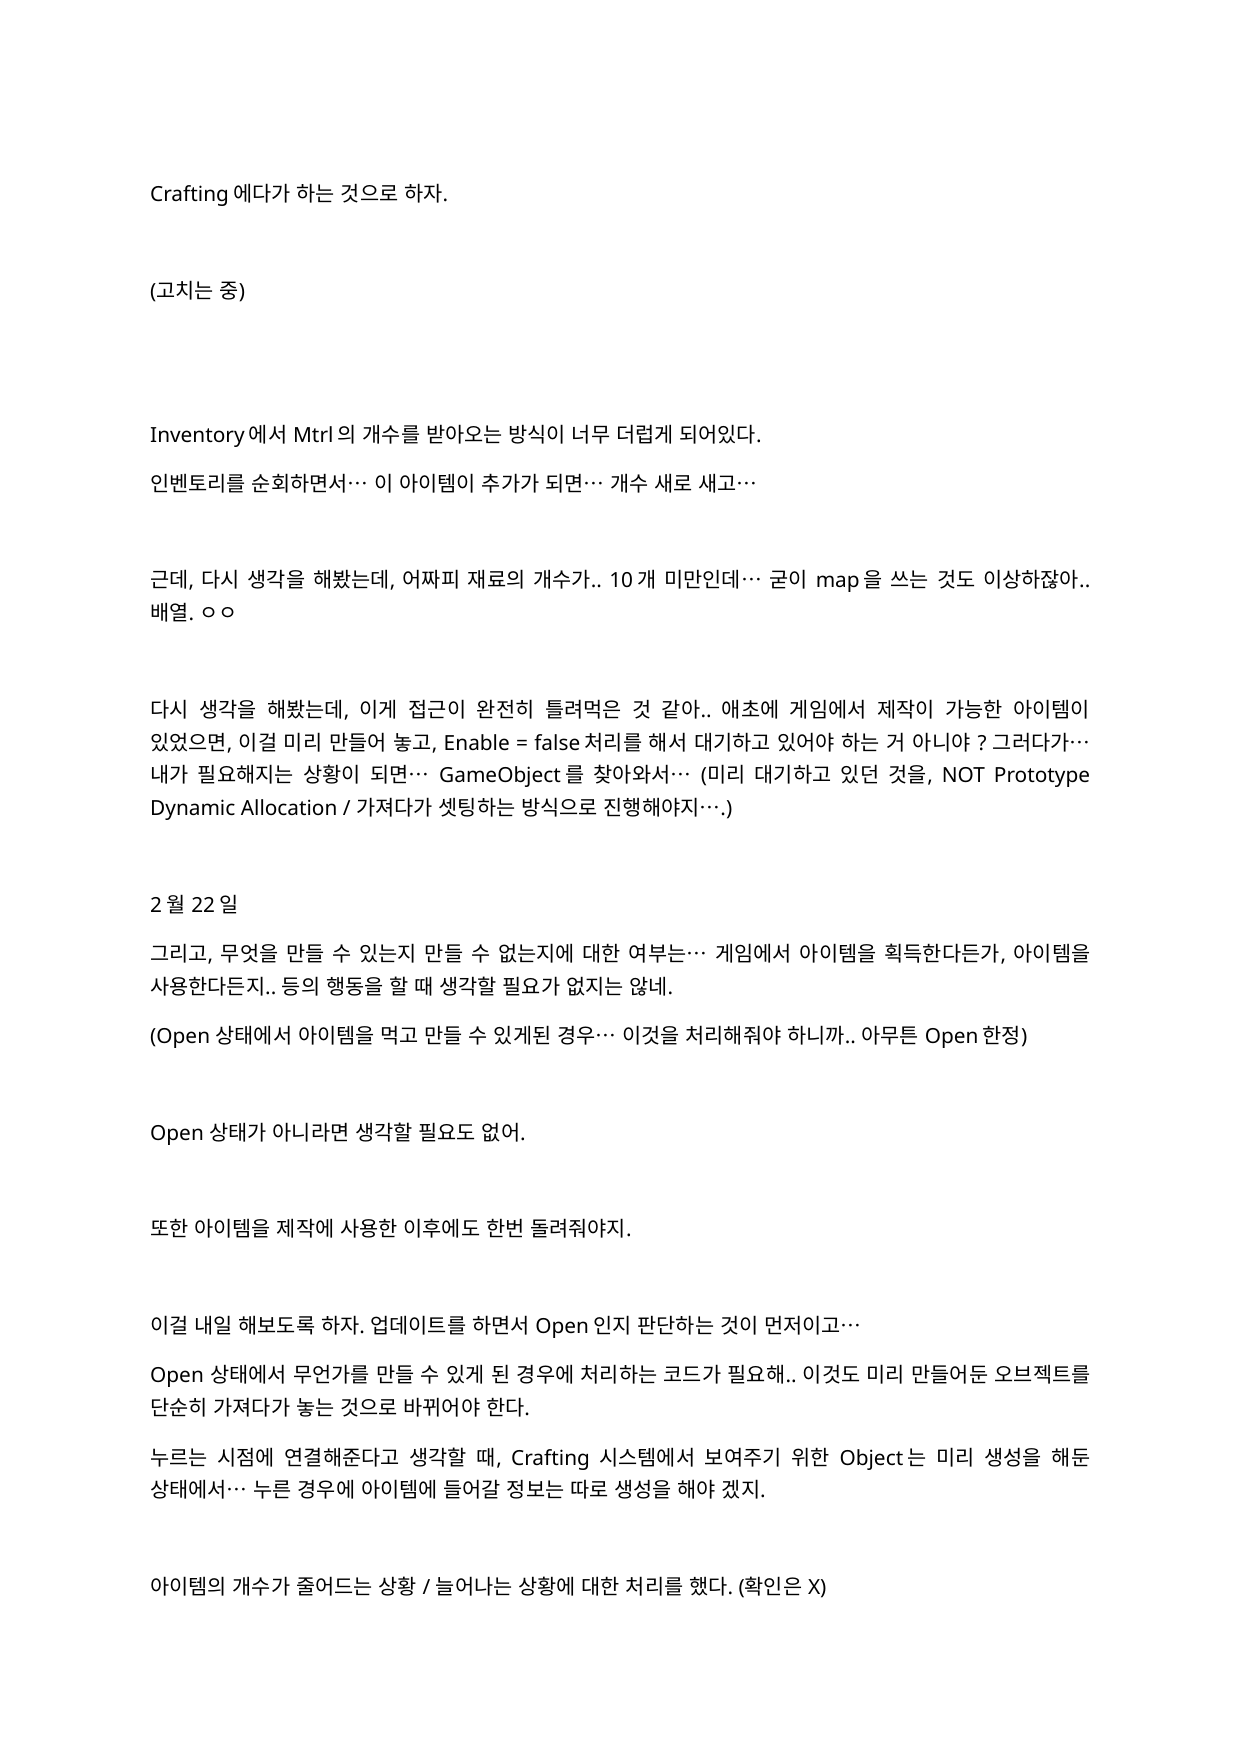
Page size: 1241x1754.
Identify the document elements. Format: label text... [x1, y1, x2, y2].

text 아이템의 개수가 줄어드는 상황 / 늘어나는 상황에 대한 처리를 했다. (확인은 X) [150, 1570, 1090, 1601]
text Open 상태가 아니라면 생각할 필요도 없어. [150, 1116, 1090, 1146]
text (Open 상태에서 아이템을 먹고 만들 수 있게된 경우… 이것을 처리해줘야 하니까.. 아무튼 Open한정) [150, 1019, 1090, 1050]
text 누르는 시점에 연결해준다고 생각할 때, Crafting 시스템에서 보여주기 위한 Object는 미리 생성을 해둔 상태에서… 누른 경우에 아이템에 들어갈 정보는 따로 생성을 해야 겠지. [150, 1441, 1090, 1504]
text Inventory에서 Mtrl의 개수를 받아오는 방식이 너무 더럽게 되어있다. [150, 418, 1090, 448]
text 다시 생각을 해봤는데, 이게 접근이 완전히 틀려먹은 것 같아.. 애초에 게임에서 제작이 가능한 아이템이 있었으면, 이걸 미리 만들어 놓고, Enable = false처리를 해서 대기하고 있어야 하는 거 아니야 ? 그러다가… 내가 필요해지는 상황이 되면… GameObject를 찾아와서… (미리 대기하고 있던 것을, NOT Prototype Dynamic Allocation / 가져다가 셋팅하는 방식으로 진행해야지….) [150, 693, 1090, 822]
text Open 상태에서 무언가를 만들 수 있게 된 경우에 처리하는 코드가 필요해.. 이것도 미리 만들어둔 오브젝트를 단순히 가져다가 놓는 것으로 바뀌어야 한다. [150, 1359, 1090, 1422]
text 또한 아이템을 제작에 사용한 이후에도 한번 돌려줘야지. [150, 1213, 1090, 1243]
text 그리고, 무엇을 만들 수 있는지 만들 수 없는지에 대한 여부는… 게임에서 아이템을 획득한다든가, 아이템을 사용한다든지.. 등의 행동을 할 때 생각할 필요가 없지는 않네. [150, 937, 1090, 1000]
text 이걸 내일 해보도록 하자. 업데이트를 하면서 Open인지 판단하는 것이 먼저이고… [150, 1309, 1090, 1340]
text 2월 22일 [150, 888, 1090, 918]
text 근데, 다시 생각을 해봤는데, 어짜피 재료의 개수가.. 10개 미만인데… 굳이 map을 쓰는 것도 이상하잖아.. 배열. ㅇㅇ [150, 564, 1090, 627]
text 인벤토리를 순회하면서… 이 아이템이 추가가 되면… 개수 새로 새고… [150, 467, 1090, 497]
text (고치는 중) [150, 274, 1090, 304]
text Crafting에다가 하는 것으로 하자. [150, 177, 1090, 207]
